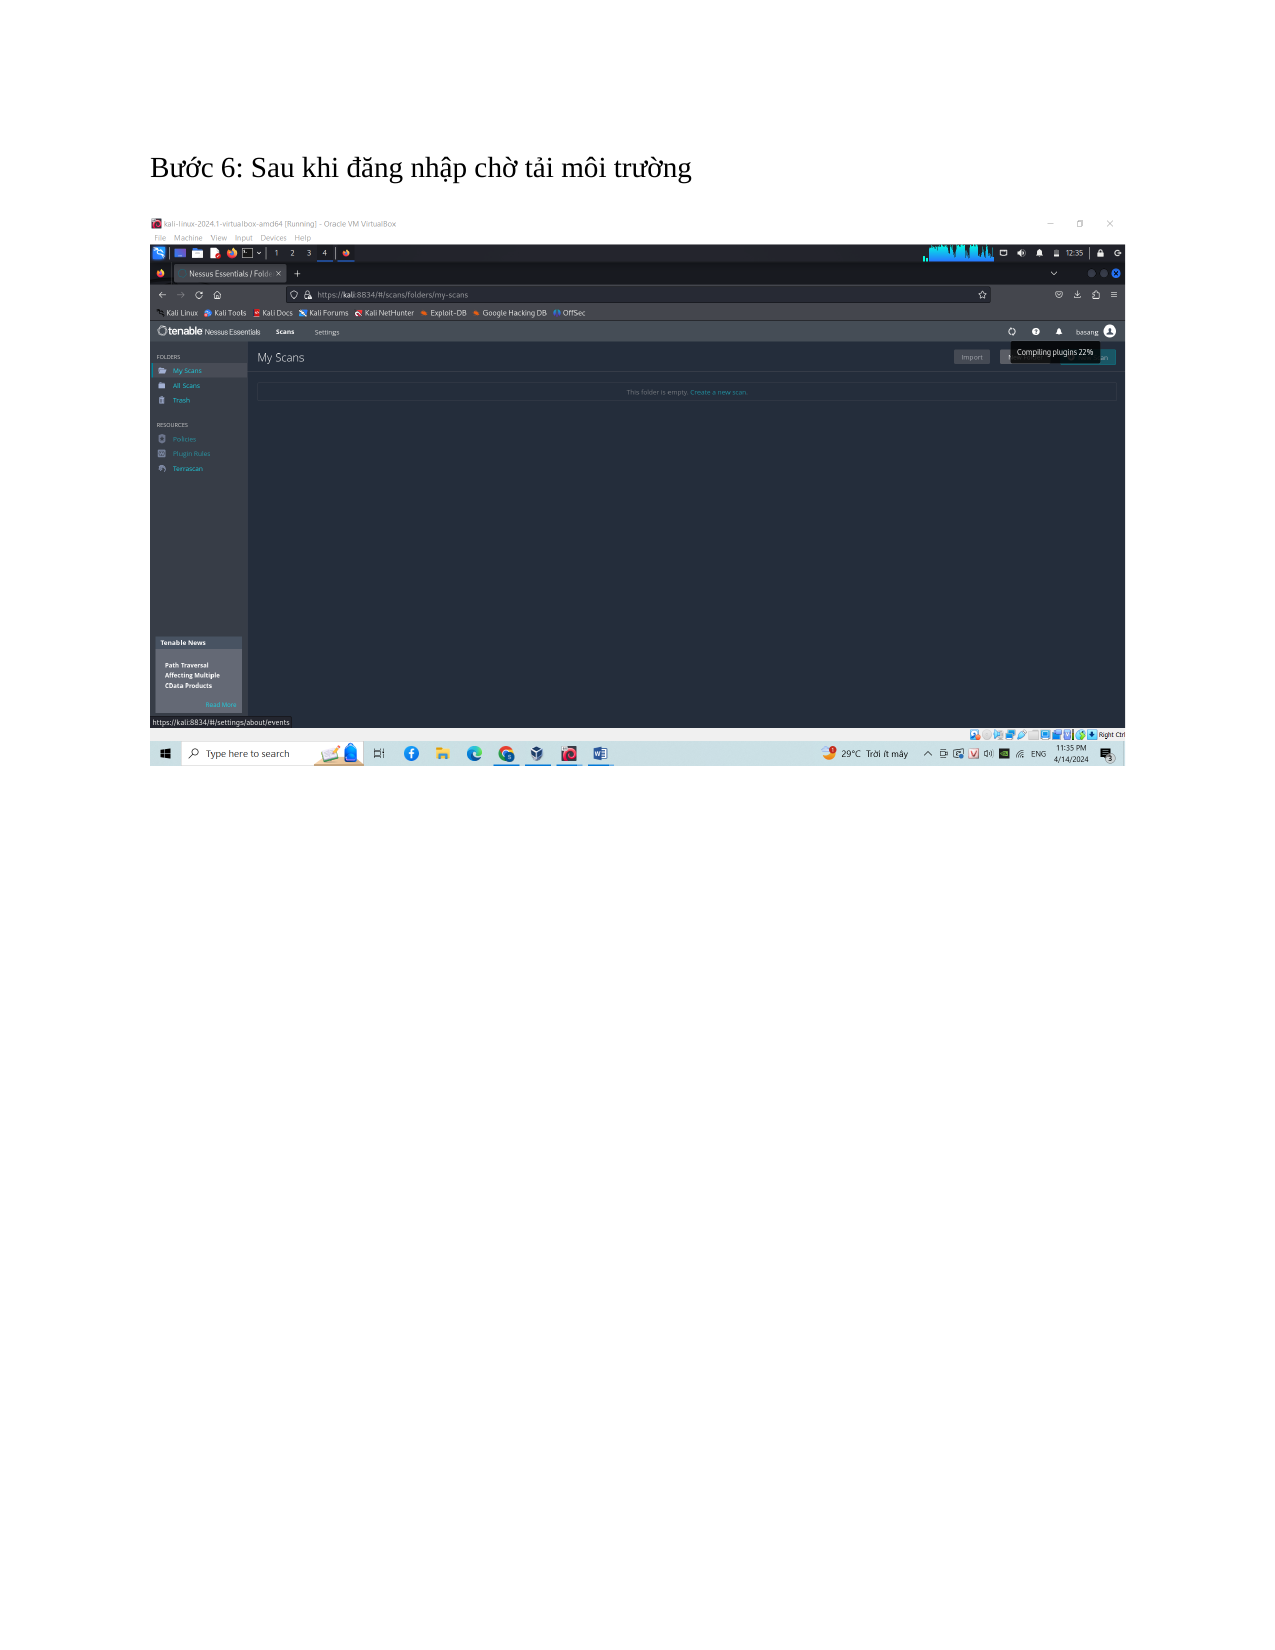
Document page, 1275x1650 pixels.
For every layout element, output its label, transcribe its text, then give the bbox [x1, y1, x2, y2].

picture [150, 217, 1125, 766]
text Bước 6: Sau khi đăng nhập chờ tải môi trường [150, 150, 1125, 183]
